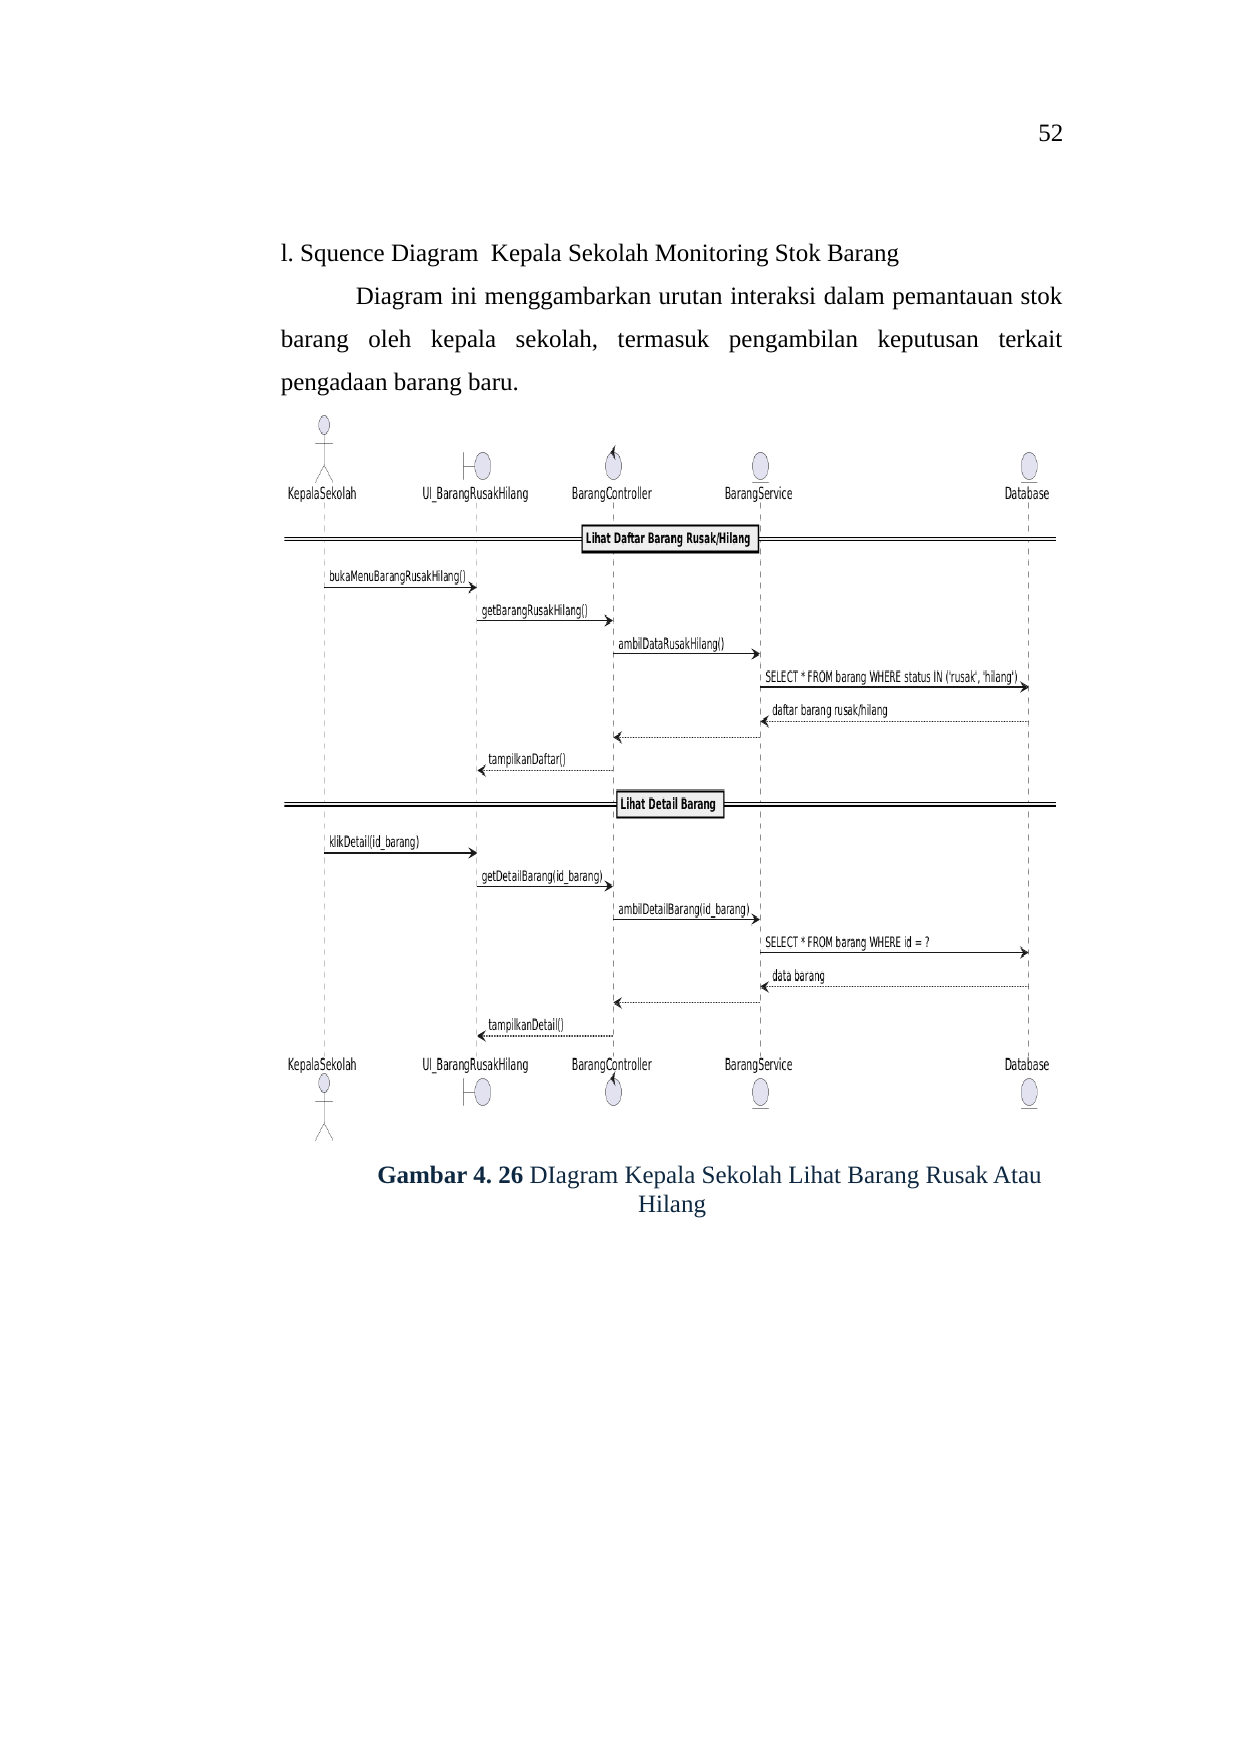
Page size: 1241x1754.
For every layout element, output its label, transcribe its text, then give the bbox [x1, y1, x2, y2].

text Diagram ini menggambarkan urutan interaksi dalam pemantauan stok barang oleh kepala sekolah, termasuk pengambilan keputusan terkait pengadaan barang baru. [281, 281, 1063, 396]
picture [284, 410, 1060, 1147]
text l. Squence Diagram Kepala Sekolah Monitoring Stok Barang [281, 238, 1063, 266]
text Gambar 4. 26 DIagram Kepala Sekolah Lihat Barang Rusak Atau Hilang [281, 1161, 1063, 1218]
